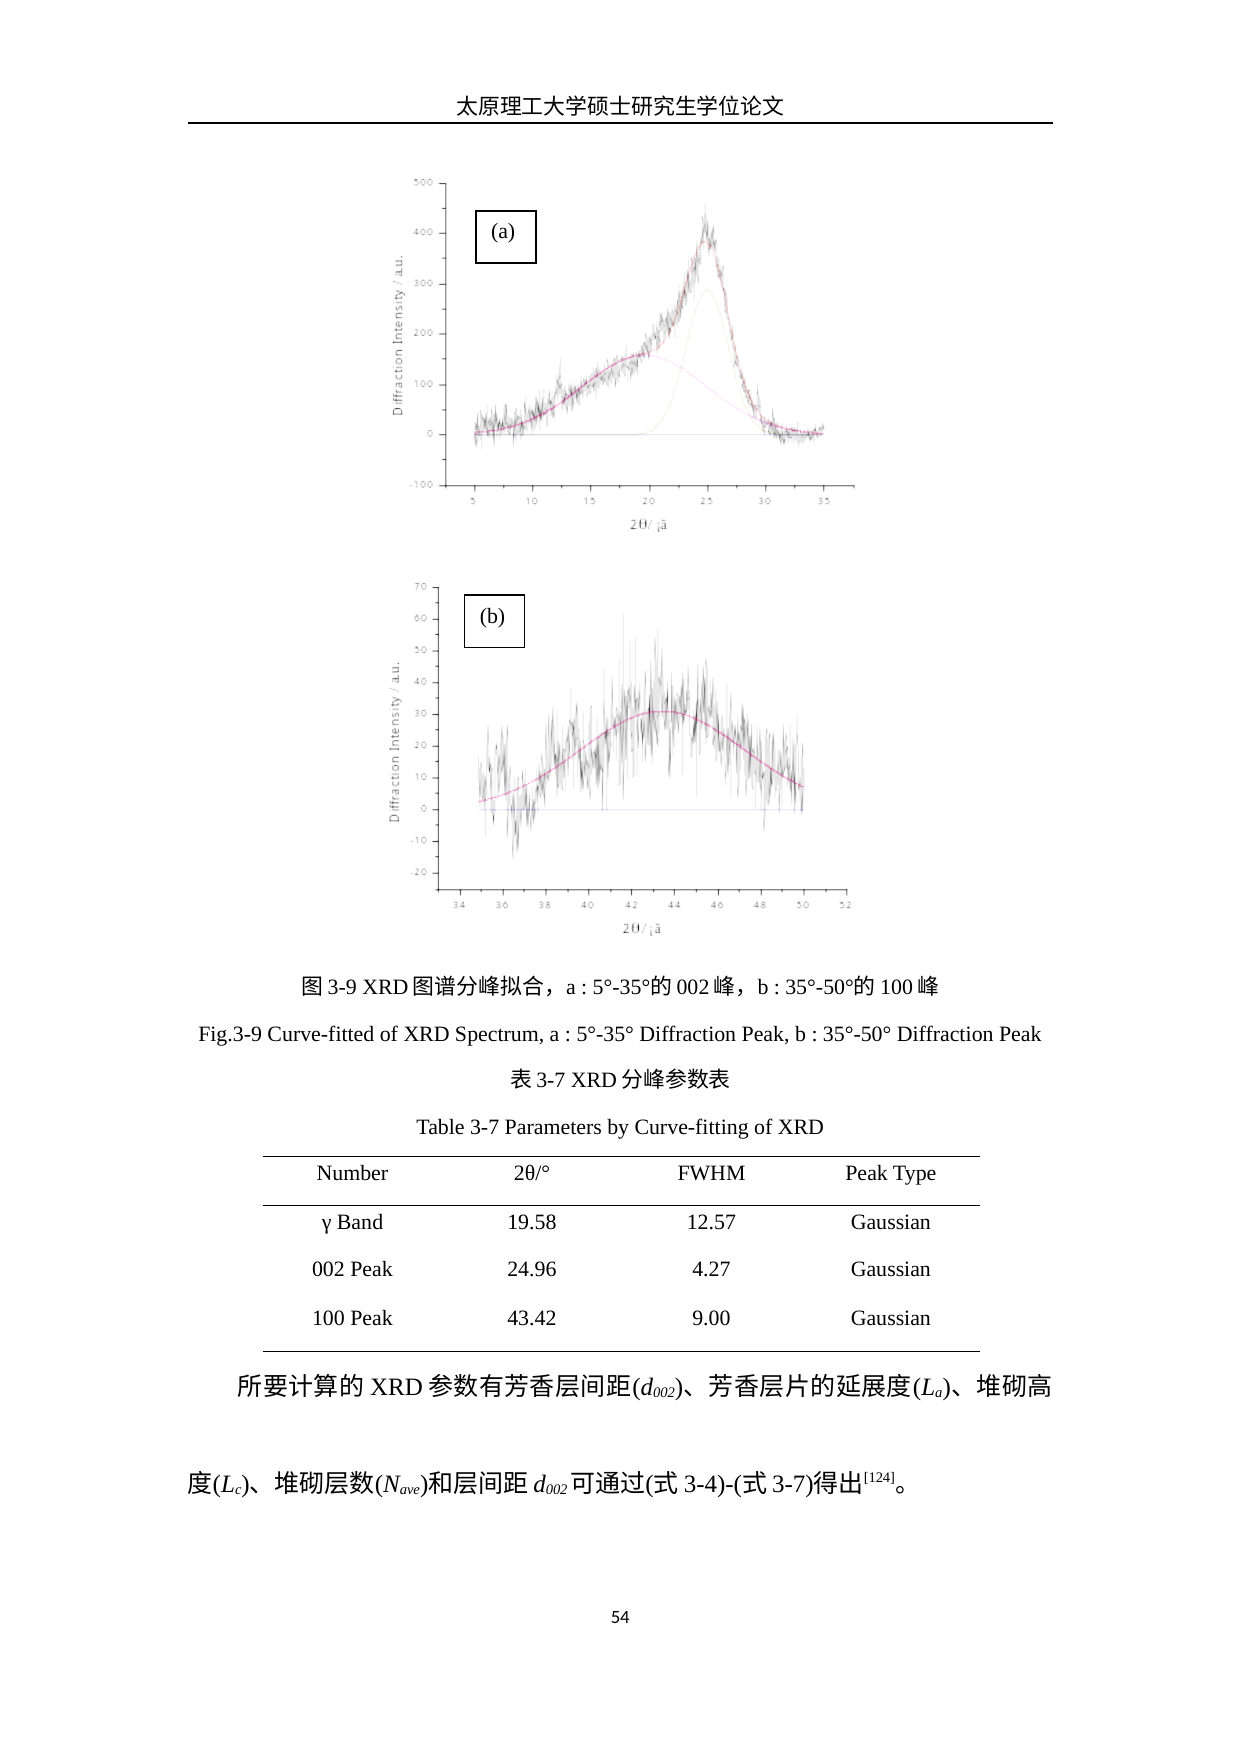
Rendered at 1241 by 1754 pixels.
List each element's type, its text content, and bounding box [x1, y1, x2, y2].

text Fig.3-9 Curve-fitted of XRD Spectrum, a : 5°-35° Diffraction Peak, b : 35°-50° Diffraction Peak [187, 1017, 1053, 1049]
text 图3-9 XRD图谱分峰拟合，a : 5°-35°的002峰，b : 35°-50°的100峰 [187, 969, 1053, 1001]
text Table 3-7 Parameters by Curve-fitting of XRD [187, 1110, 1053, 1143]
text 所要计算的XRD参数有芳香层间距(d002)、芳香层片的延展度(La)、堆砌高度(Lc)、堆砌层数(Nave)和层间距d002可通过(式3-4)-(式3-7)得出[124]。 [187, 1352, 1053, 1514]
text 表3-7 XRD分峰参数表 [187, 1062, 1053, 1094]
table_cell Gaussian [801, 1252, 980, 1301]
table_cell γ Band [263, 1206, 442, 1252]
table_cell 19.58 [442, 1206, 621, 1252]
table_header FWHM [621, 1157, 801, 1205]
table_cell Gaussian [801, 1206, 980, 1252]
table_header Number [263, 1157, 442, 1205]
table_cell Gaussian [801, 1301, 980, 1351]
table_header 2θ/° [442, 1157, 621, 1205]
table_cell 43.42 [442, 1301, 621, 1351]
table_cell 12.57 [621, 1206, 801, 1252]
table_cell 4.27 [621, 1252, 801, 1301]
table_cell 002 Peak [263, 1252, 442, 1301]
table_cell 24.96 [442, 1252, 621, 1301]
table_header Peak Type [801, 1157, 980, 1205]
table_cell 100 Peak [263, 1301, 442, 1351]
table_cell 9.00 [621, 1301, 801, 1351]
